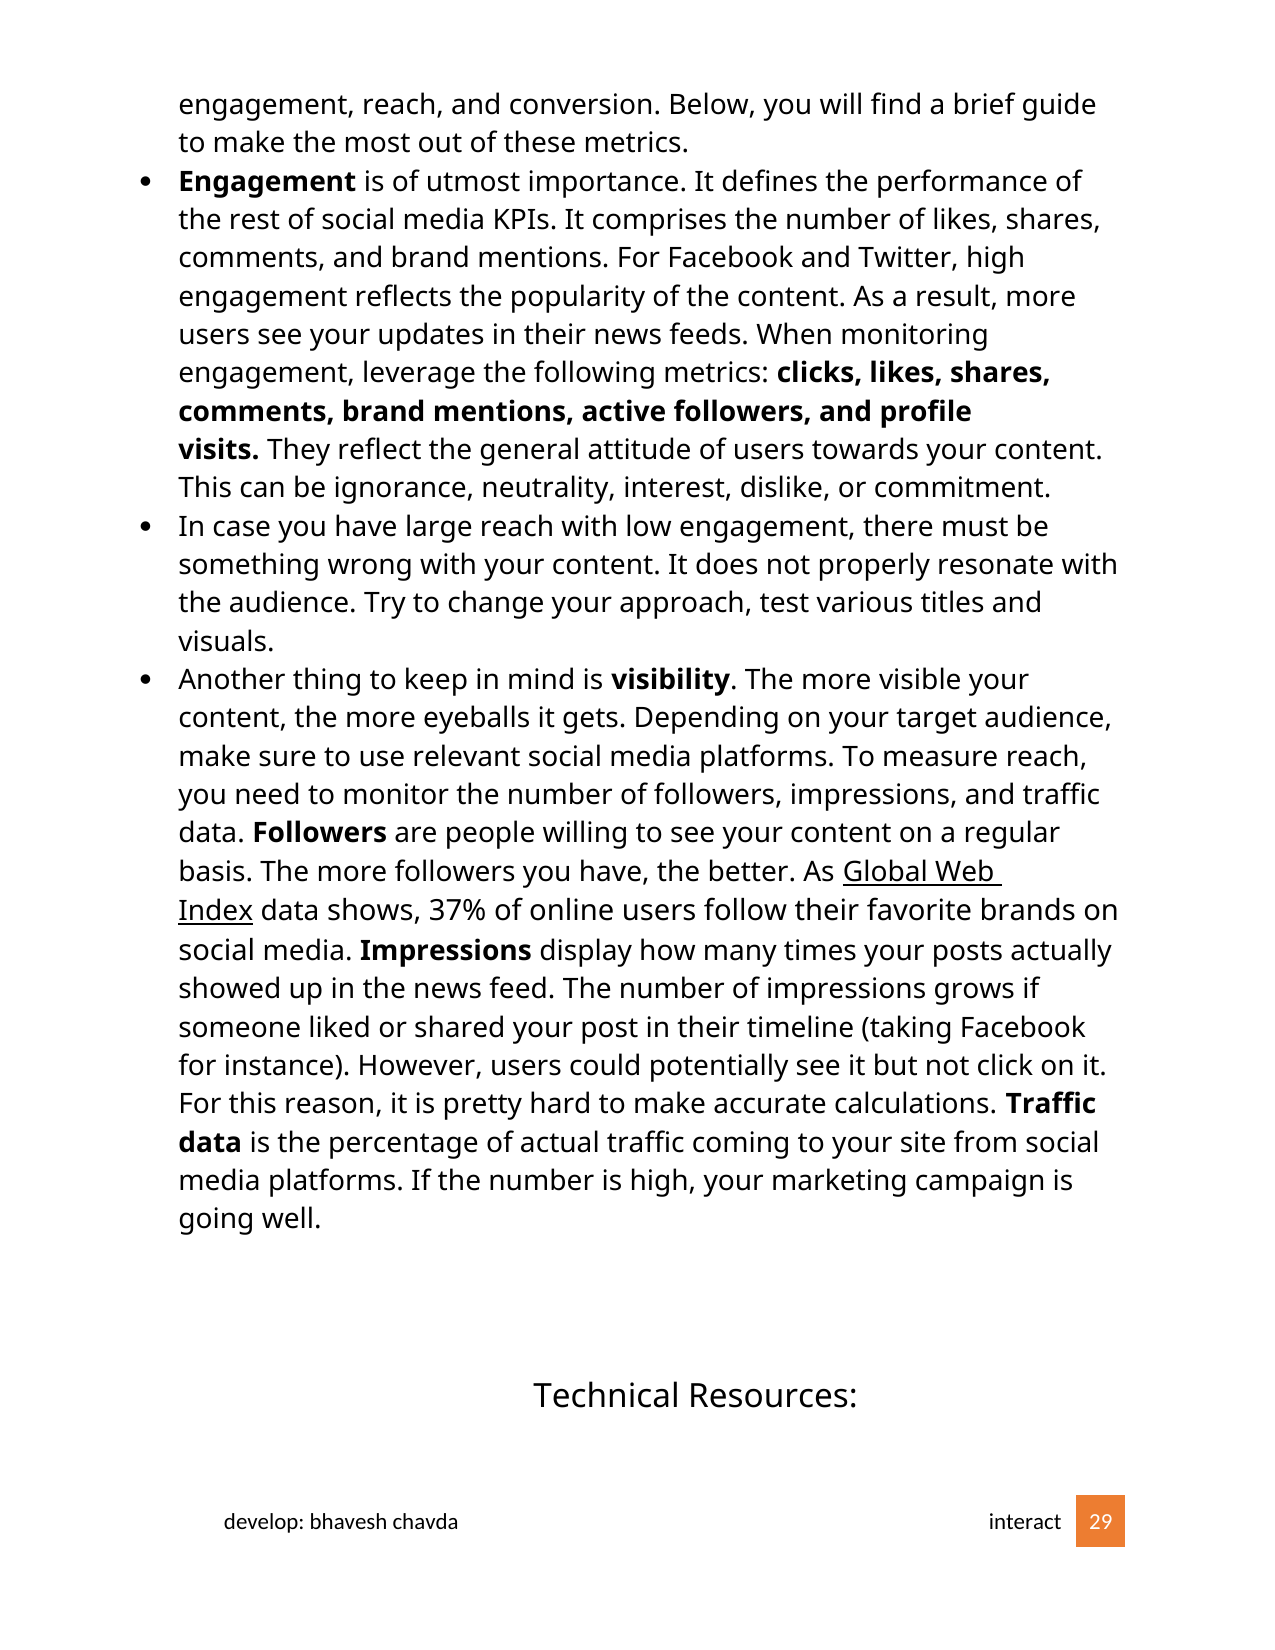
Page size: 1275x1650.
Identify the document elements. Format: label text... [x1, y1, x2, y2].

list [141, 84, 1125, 161]
list Engagement is of utmost importance. It defines the performance of the rest of social media KPIs. It comprises the number of likes, shares, comments, and brand mentions. For Facebook and Twitter, high engagement reflects the popularity of the content. As a result, more users see your updates in their news feeds. When monitoring engagement, leverage the following metrics: clicks, likes, shares, comments, brand mentions, active followers, and profile visits. They reflect the general attitude of users towards your content. This can be ignorance, neutrality, interest, dislike, or commitment. [141, 161, 1125, 506]
list Another thing to keep in mind is visibility. The more visible your content, the more eyeballs it gets. Depending on your target audience, make sure to use relevant social media platforms. To measure reach, you need to monitor the number of followers, impressions, and traffic data. Followers are people willing to see your content on a regular basis. The more followers you have, the better. As Global Web Index data shows, 37% of online users follow their favorite brands on social media. Impressions display how many times your posts actually showed up in the news feed. The number of impressions grows if someone liked or shared your post in their timeline (taking Facebook for instance). However, users could potentially see it but not click on it. For this reason, it is pretty hard to make accurate calculations. Traffic data is the percentage of actual traffic coming to your site from social media platforms. If the number is high, your marketing campaign is going well. [141, 659, 1125, 1237]
list In case you have large reach with low engagement, there must be something wrong with your content. It does not properly resonate with the audience. Try to change your approach, test various titles and visuals. [141, 506, 1125, 659]
list Technical Resources: [328, 1372, 1125, 1417]
